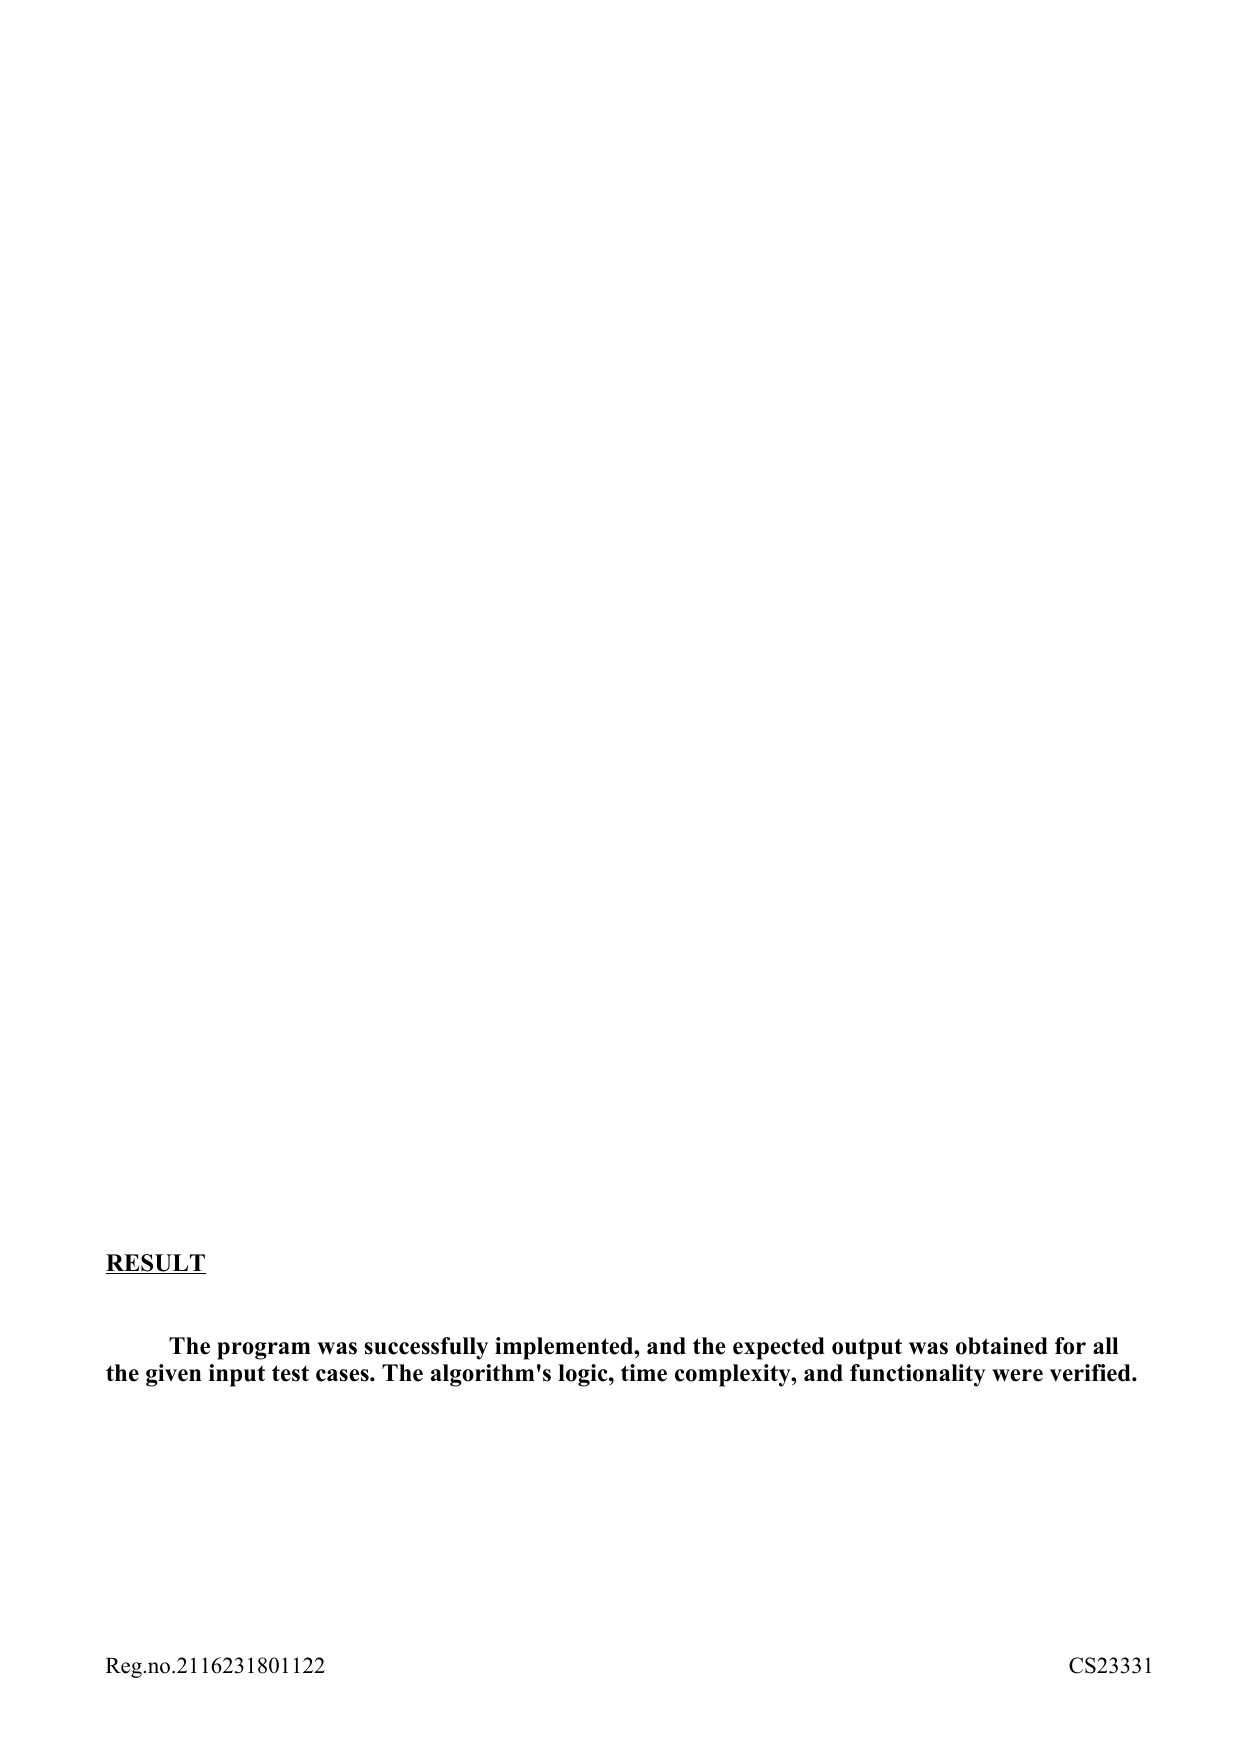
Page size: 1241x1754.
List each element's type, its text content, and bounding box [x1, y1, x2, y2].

text RESULT [106, 1249, 1155, 1276]
text The program was successfully implemented, and the expected output was obtained for all the given input test cases. The algorithm's logic, time complexity, and functionality were verified. [106, 1332, 1155, 1387]
